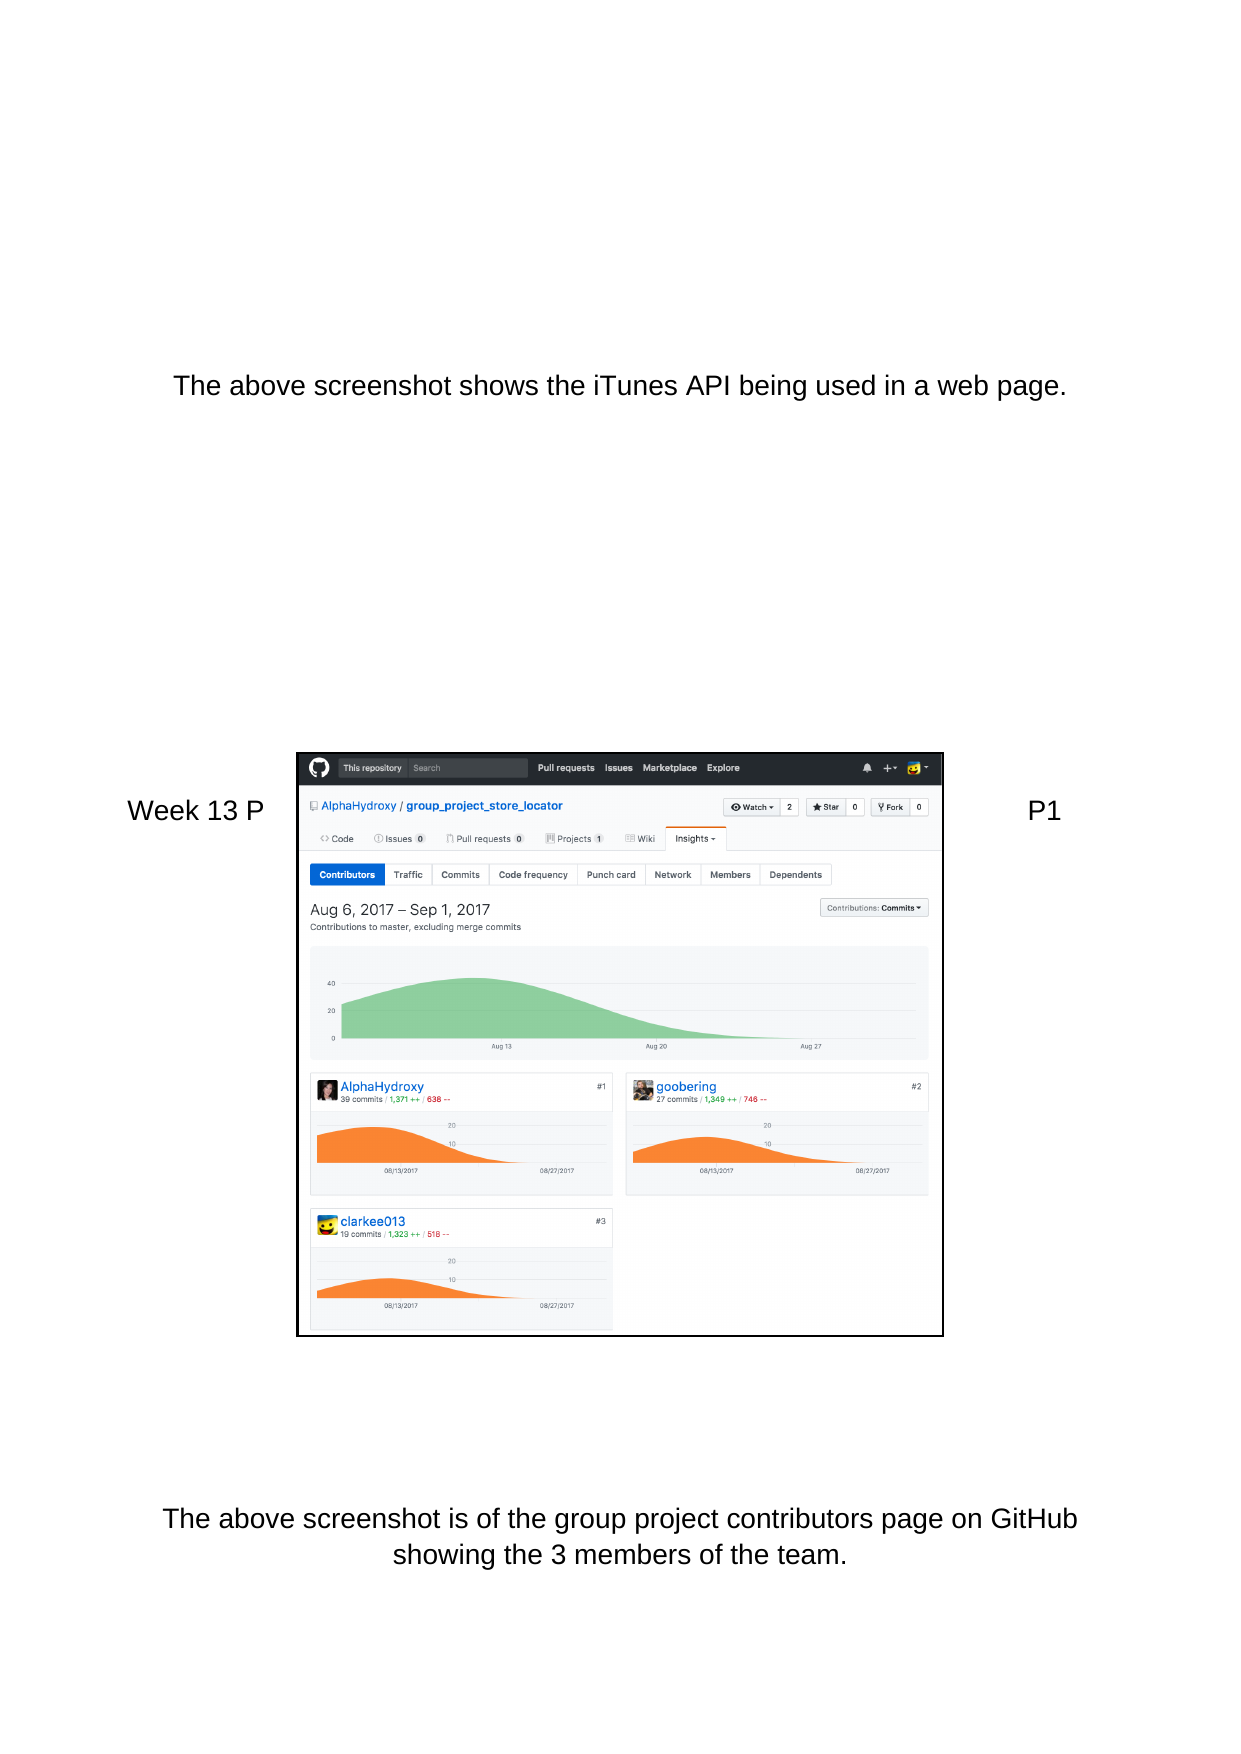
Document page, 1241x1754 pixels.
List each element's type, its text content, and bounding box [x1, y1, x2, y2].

picture [299, 754, 942, 1335]
text The above screenshot is of the group project contributors page on GitHub showing the 3 members of the team. [118, 1499, 1122, 1570]
text Week 13 P P1 [118, 791, 296, 826]
text Week 13 P P1 [944, 791, 1122, 826]
text The above screenshot shows the iTunes API being used in a web page. [118, 366, 1122, 401]
